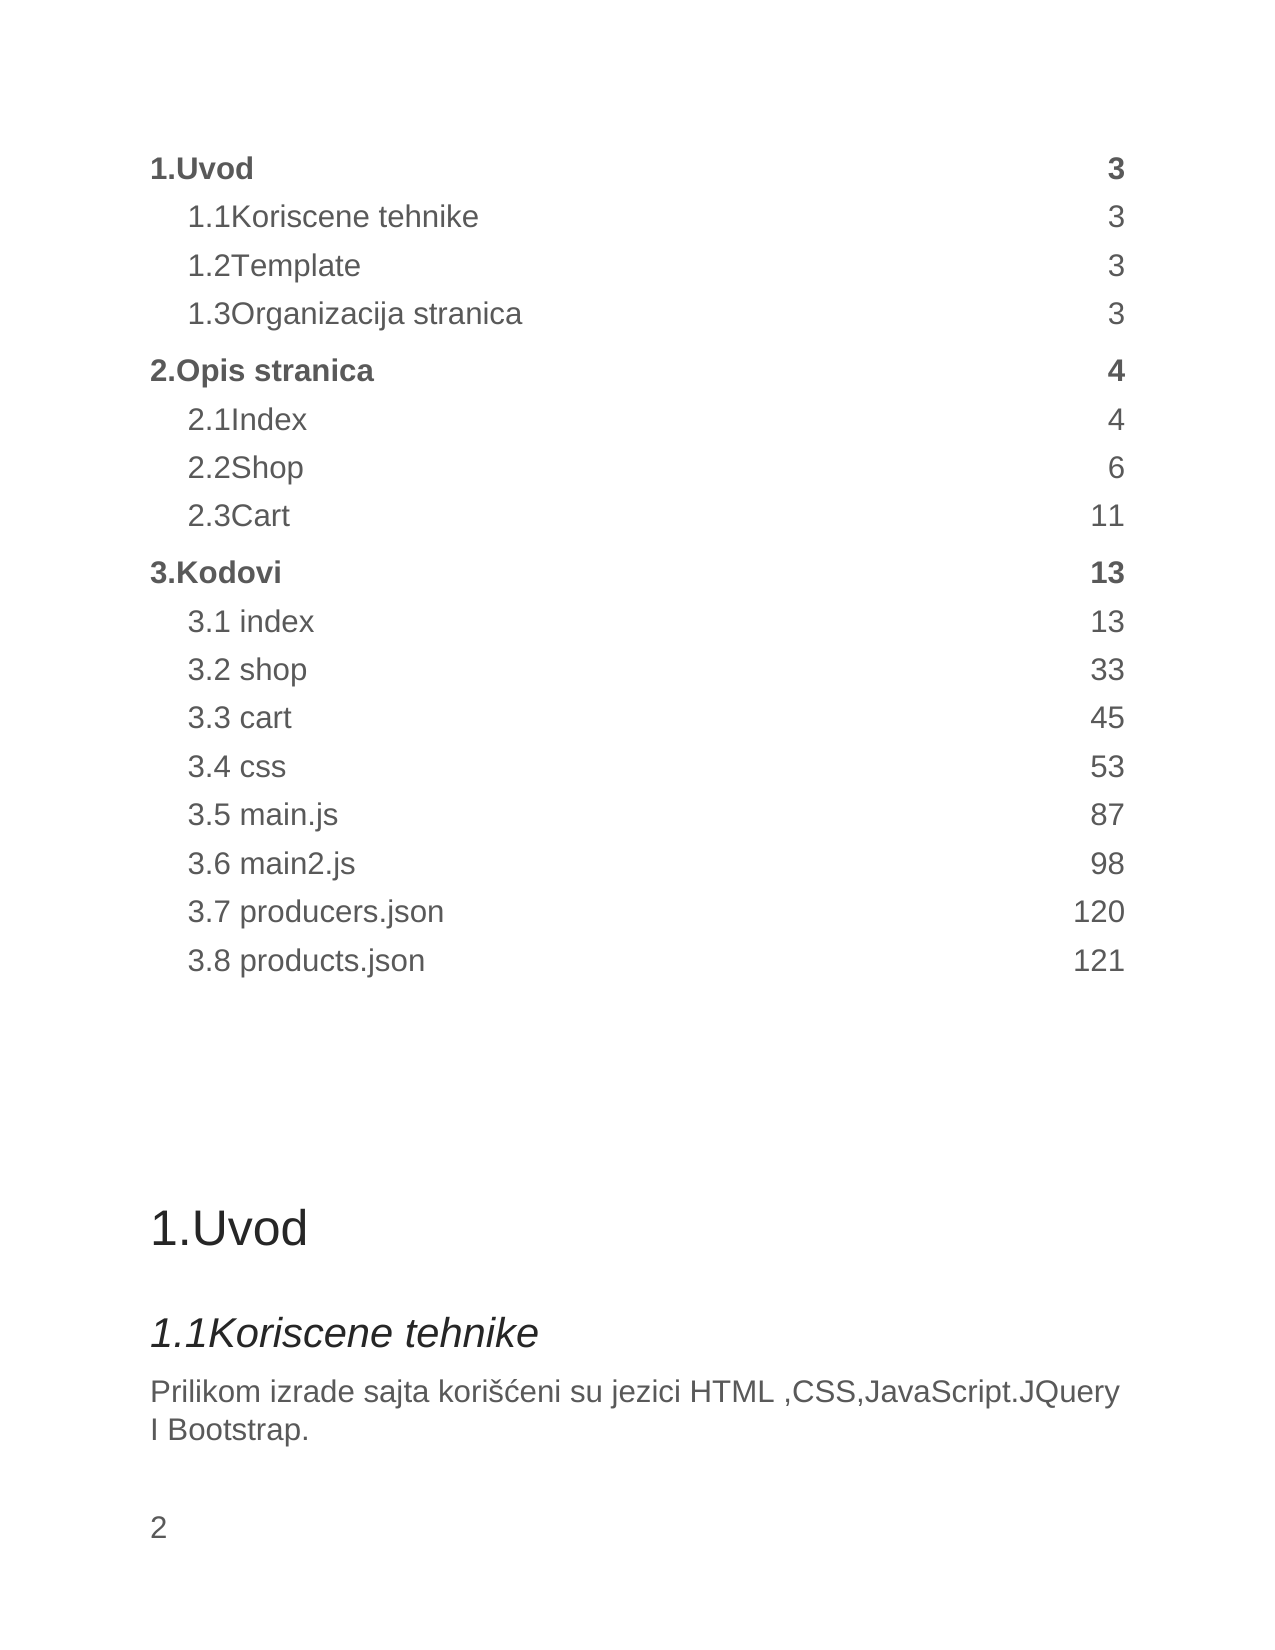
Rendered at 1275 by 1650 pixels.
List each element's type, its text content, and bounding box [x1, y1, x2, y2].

subtitle 1.1Koriscene tehnike [150, 1308, 1125, 1356]
subtitle 1.Uvod [150, 1198, 1125, 1256]
text Prilikom izrade sajta korišćeni su jezici HTML ,CSS,JavaScript.JQuery I Bootstrap. [150, 1373, 1125, 1447]
